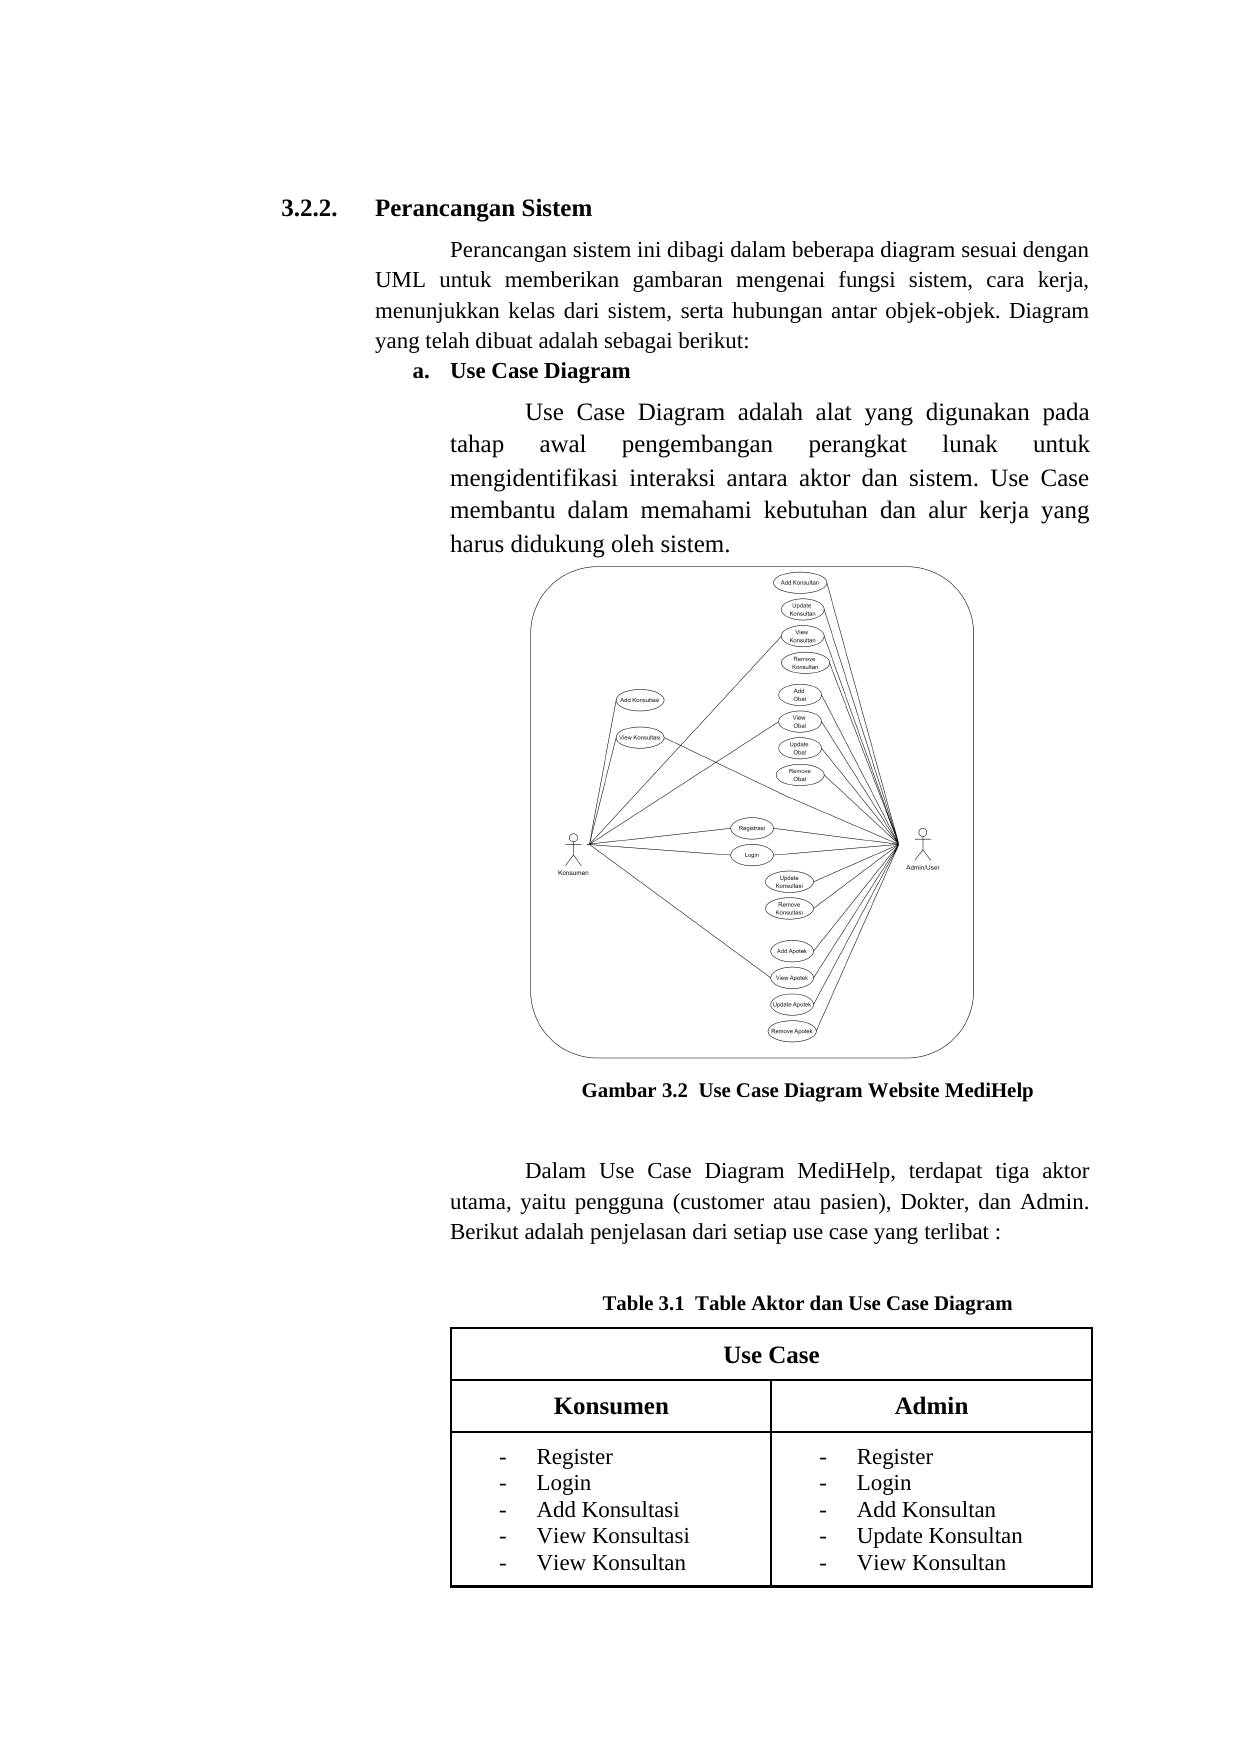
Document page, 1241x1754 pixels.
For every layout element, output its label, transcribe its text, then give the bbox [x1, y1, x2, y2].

picture [525, 561, 979, 1064]
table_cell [772, 1433, 1091, 1585]
subtitle Use Case Diagram [412, 357, 1090, 383]
text Use Case Diagram adalah alat yang digunakan pada tahap awal pengembangan perangkat lunak untuk mengidentifikasi interaksi antara aktor dan sistem. Use Case membantu dalam memahami kebutuhan dan alur kerja yang harus didukung oleh sistem. [450, 397, 1090, 557]
text Table 3.1 Table Aktor dan Use Case Diagram [450, 1291, 1090, 1315]
table_cell Admin [772, 1381, 1091, 1431]
table_cell Konsumen [452, 1381, 770, 1431]
text Perancangan sistem ini dibagi dalam beberapa diagram sesuai dengan UML untuk memberikan gambaran mengenai fungsi sistem, cara kerja, menunjukkan kelas dari sistem, serta hubungan antar objek-objek. Diagram yang telah dibuat adalah sebagai berikut: [375, 236, 1090, 353]
subtitle Perancangan Sistem [337, 193, 1090, 222]
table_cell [452, 1433, 770, 1585]
table_header Use Case [452, 1329, 1091, 1379]
text Dalam Use Case Diagram MediHelp, terdapat tiga aktor utama, yaitu pengguna (customer atau pasien), Dokter, dan Admin. Berikut adalah penjelasan dari setiap use case yang terlibat : [450, 1157, 1090, 1244]
text Gambar 3.2 Use Case Diagram Website MediHelp [450, 1078, 1090, 1102]
